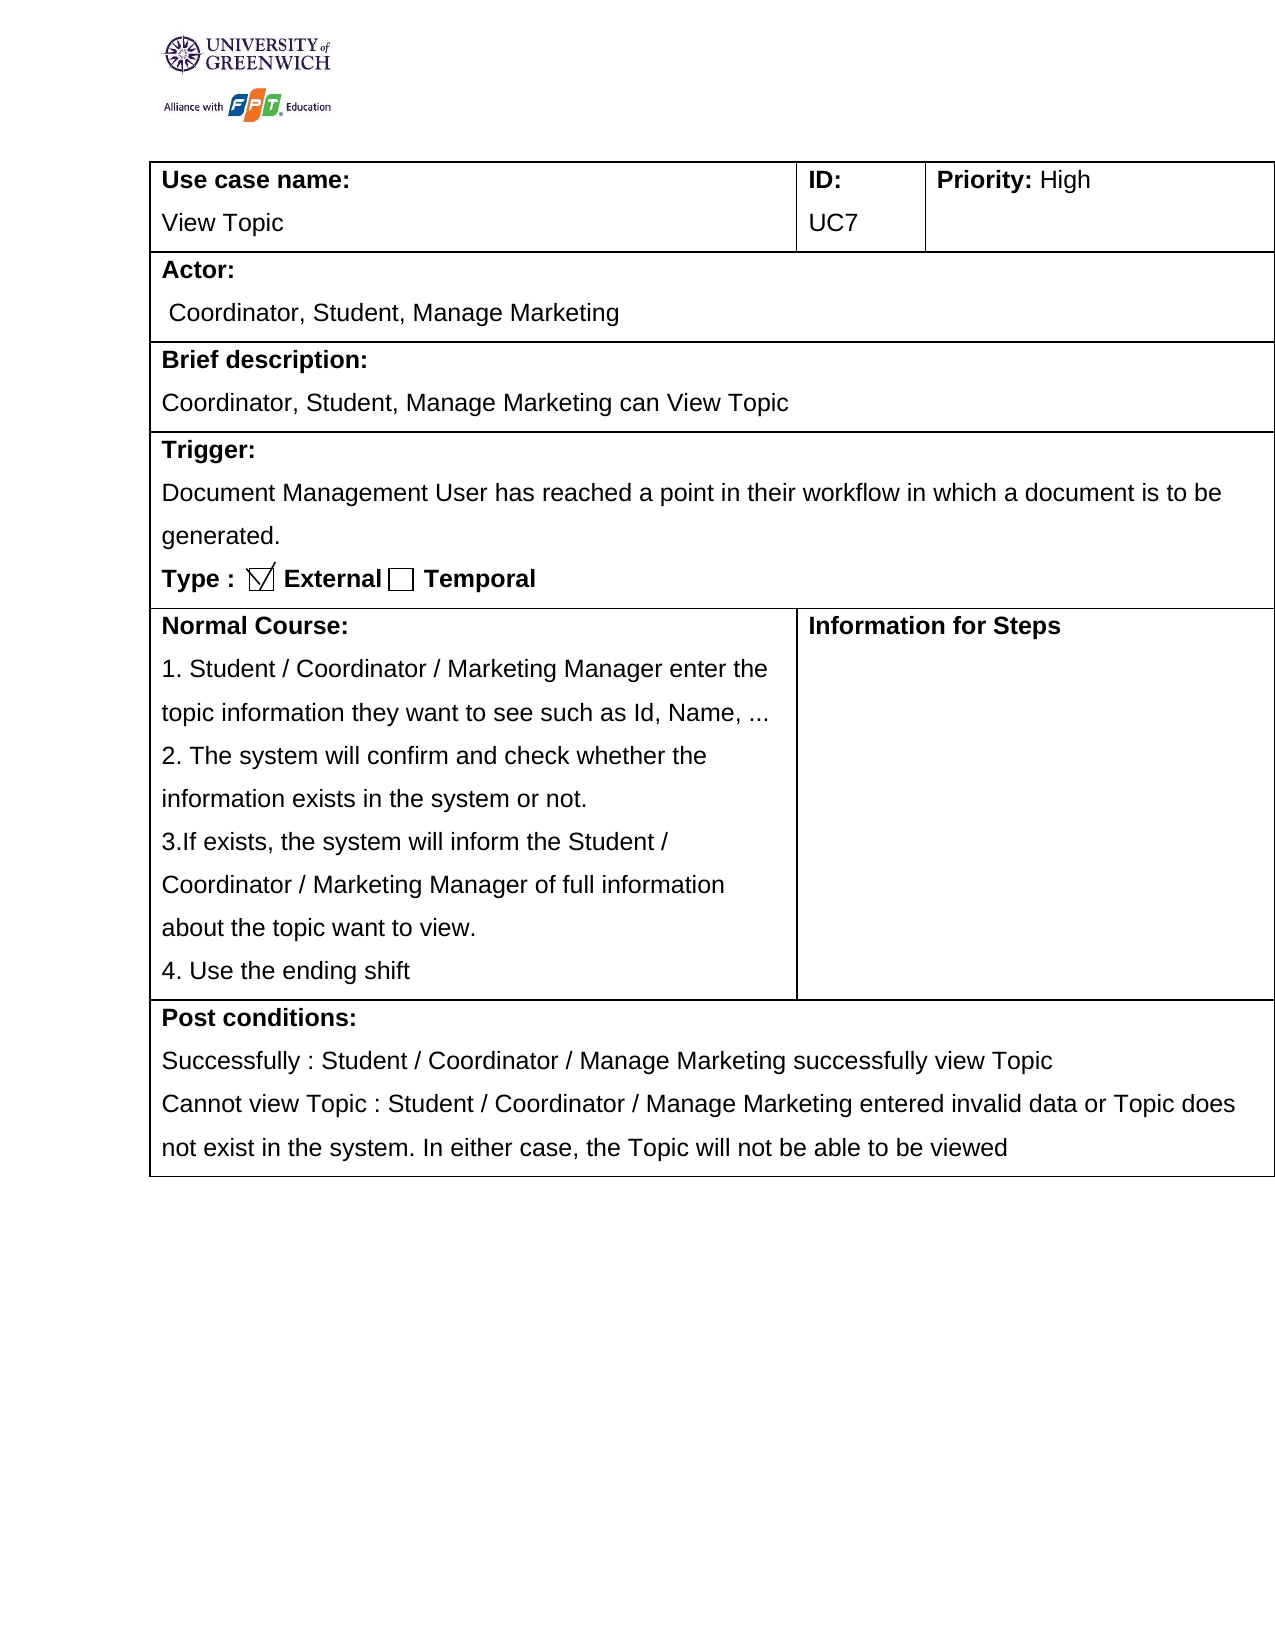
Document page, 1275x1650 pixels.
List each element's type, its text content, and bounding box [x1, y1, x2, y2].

table_cell Trigger: Document Management User has reached a point in their workflow in which a document is to be generated. Type : External Temporal [151, 433, 1274, 607]
table_header Priority: High [926, 163, 1274, 251]
table_cell Normal Course: 1. Student / Coordinator / Marketing Manager enter the topic information they want to see such as Id, Name, ... 2. The system will confirm and check whether the information exists in the system or not. 3.If exists, the system will inform the Student / Coordinator / Marketing Manager of full information about the topic want to view. 4. Use the ending shift [151, 609, 796, 999]
picture [150, 21, 343, 133]
table_header ID: UC7 [797, 163, 925, 251]
table_cell Actor: Coordinator, Student, Manage Marketing [151, 253, 1274, 341]
table_cell Brief description: Coordinator, Student, Manage Marketing can View Topic [151, 343, 1274, 431]
table_header Use case name: View Topic [151, 163, 796, 251]
table_cell Information for Steps [798, 609, 1274, 999]
table_cell Post conditions: Successfully : Student / Coordinator / Manage Marketing successfully view Topic Cannot view Topic : Student / Coordinator / Manage Marketing entered invalid data or Topic does not exist in the system. In either case, the Topic will not be able to be viewed [151, 1001, 1274, 1176]
